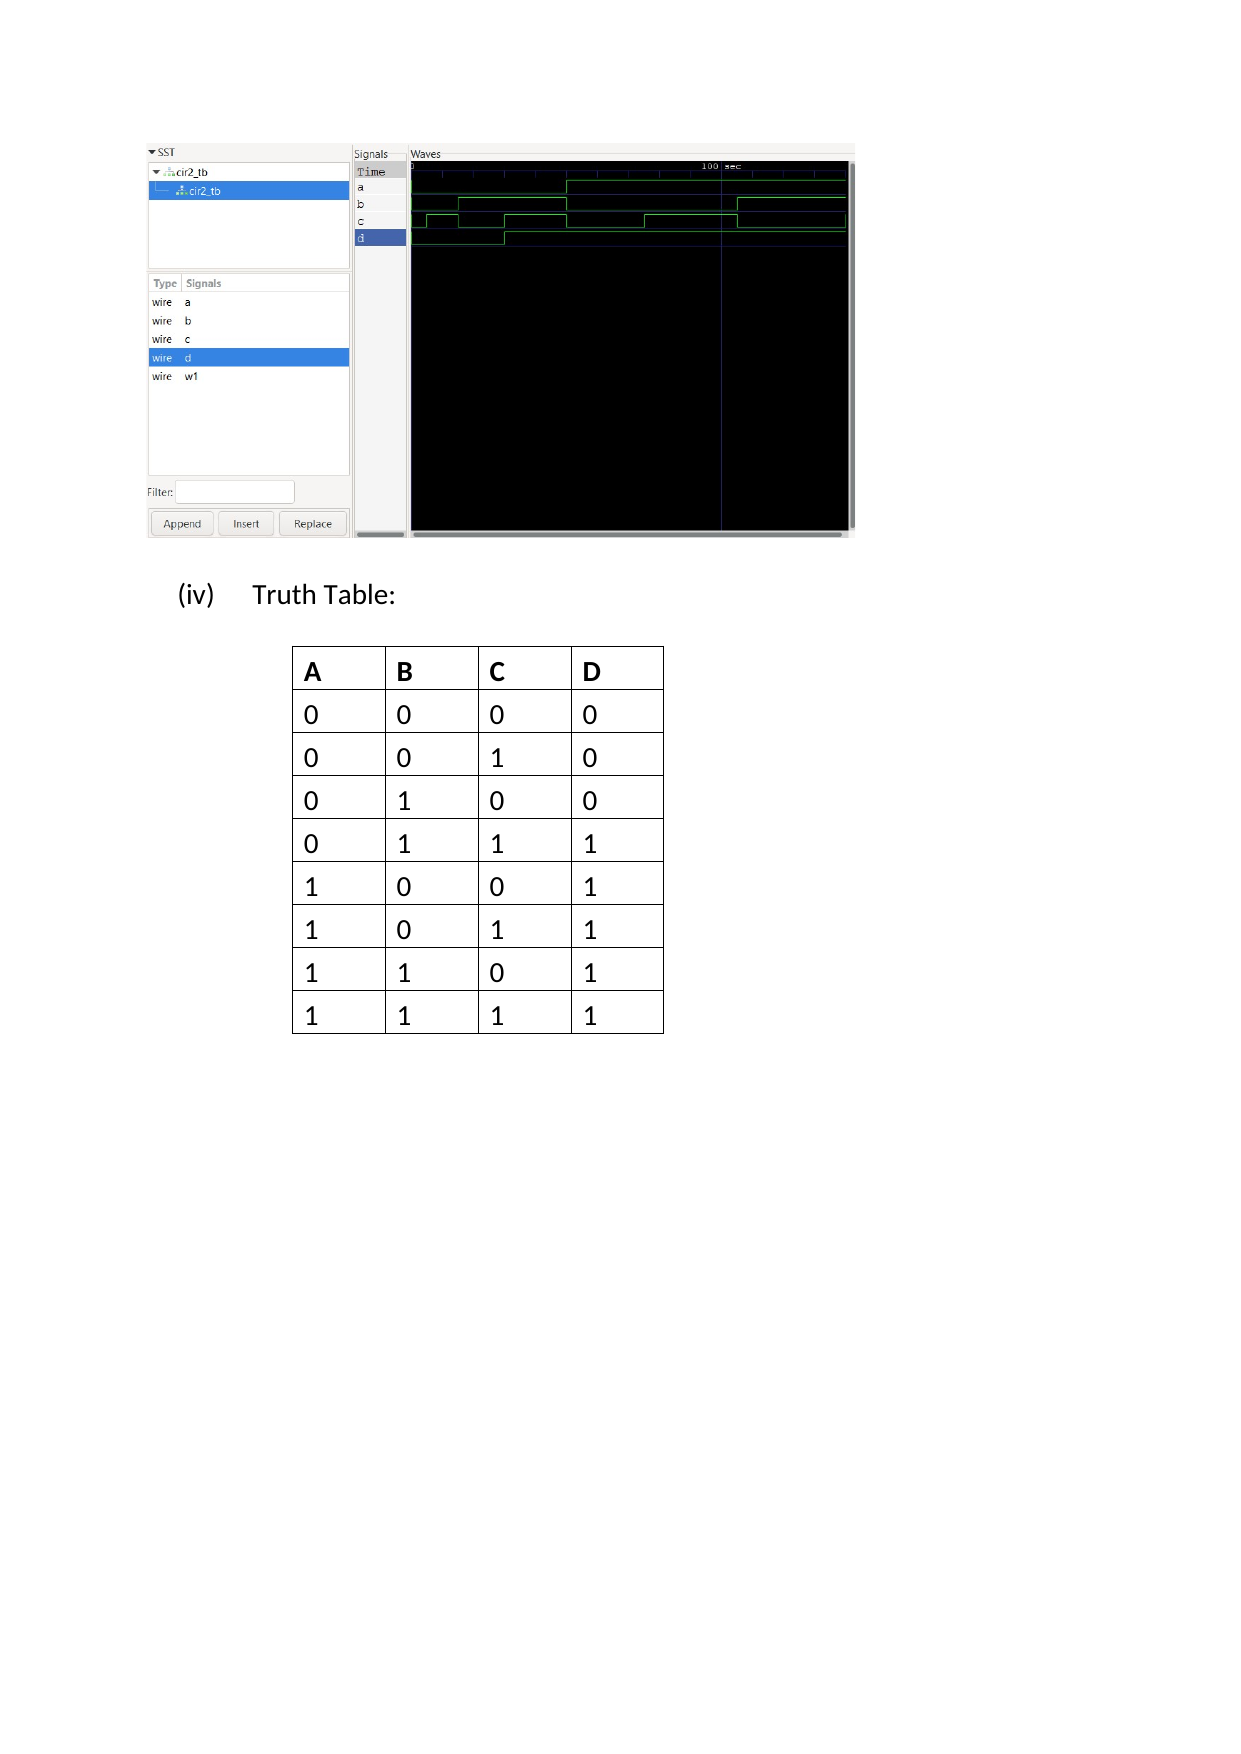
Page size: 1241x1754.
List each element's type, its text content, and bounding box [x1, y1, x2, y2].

table_cell 1 [293, 862, 385, 904]
table_cell 1 [572, 991, 663, 1033]
list Truth Table: [177, 576, 947, 612]
table_cell 1 [479, 905, 571, 947]
table_cell 1 [293, 948, 385, 990]
table_cell 0 [293, 819, 385, 861]
table_cell 0 [386, 862, 478, 904]
table_cell 1 [479, 733, 571, 774]
table_cell 0 [572, 733, 663, 774]
table_cell 0 [479, 776, 571, 818]
table_cell 1 [386, 819, 478, 861]
table_cell 1 [479, 991, 571, 1033]
table_cell 0 [479, 690, 571, 732]
table_cell 0 [386, 690, 478, 732]
table_cell 1 [386, 776, 478, 818]
table_cell 0 [386, 733, 478, 774]
table_cell 0 [386, 905, 478, 947]
table_cell 0 [293, 690, 385, 732]
table_header A [293, 647, 385, 688]
table_cell 1 [572, 905, 663, 947]
table_cell 1 [386, 991, 478, 1033]
table_cell 0 [293, 776, 385, 818]
table_cell 0 [479, 862, 571, 904]
table_cell 0 [479, 948, 571, 990]
table_cell 1 [572, 819, 663, 861]
table_header B [386, 647, 478, 688]
table_cell 1 [386, 948, 478, 990]
table_cell 0 [293, 733, 385, 774]
table_cell 1 [293, 905, 385, 947]
picture [146, 143, 856, 538]
table_header D [572, 647, 663, 688]
table_cell 0 [572, 776, 663, 818]
table_cell 1 [572, 948, 663, 990]
table_cell 0 [572, 690, 663, 732]
table_cell 1 [572, 862, 663, 904]
table_header C [479, 647, 571, 688]
table_cell 1 [479, 819, 571, 861]
table_cell 1 [293, 991, 385, 1033]
